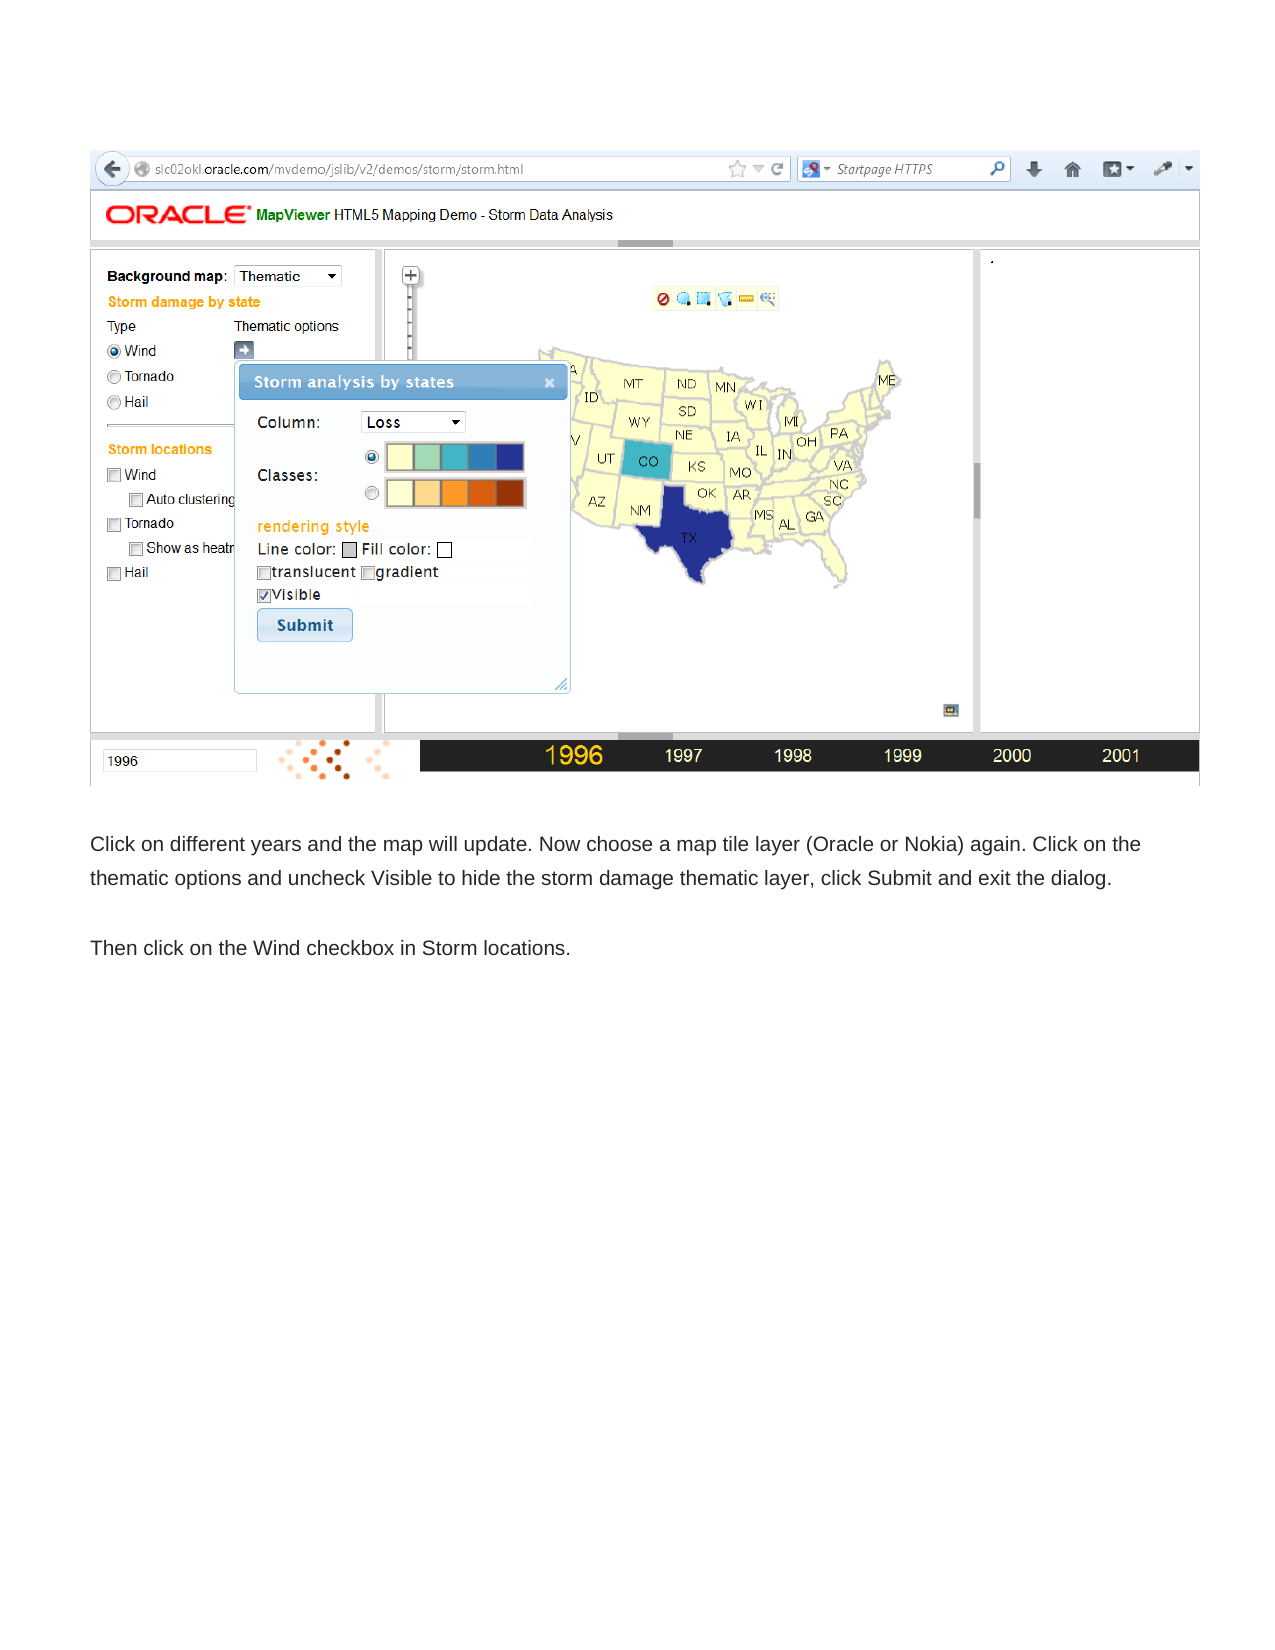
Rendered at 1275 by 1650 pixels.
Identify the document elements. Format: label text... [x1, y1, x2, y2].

text Click on different years and the map will update. Now choose a map tile layer (Oracle or Nokia) again. Click on the thematic options and uncheck Visible to hide the storm damage thematic layer, click Submit and exit the dialog. [90, 823, 1200, 889]
picture [90, 150, 1200, 786]
text Then click on the Wind checkbox in Storm locations. [90, 927, 1200, 960]
